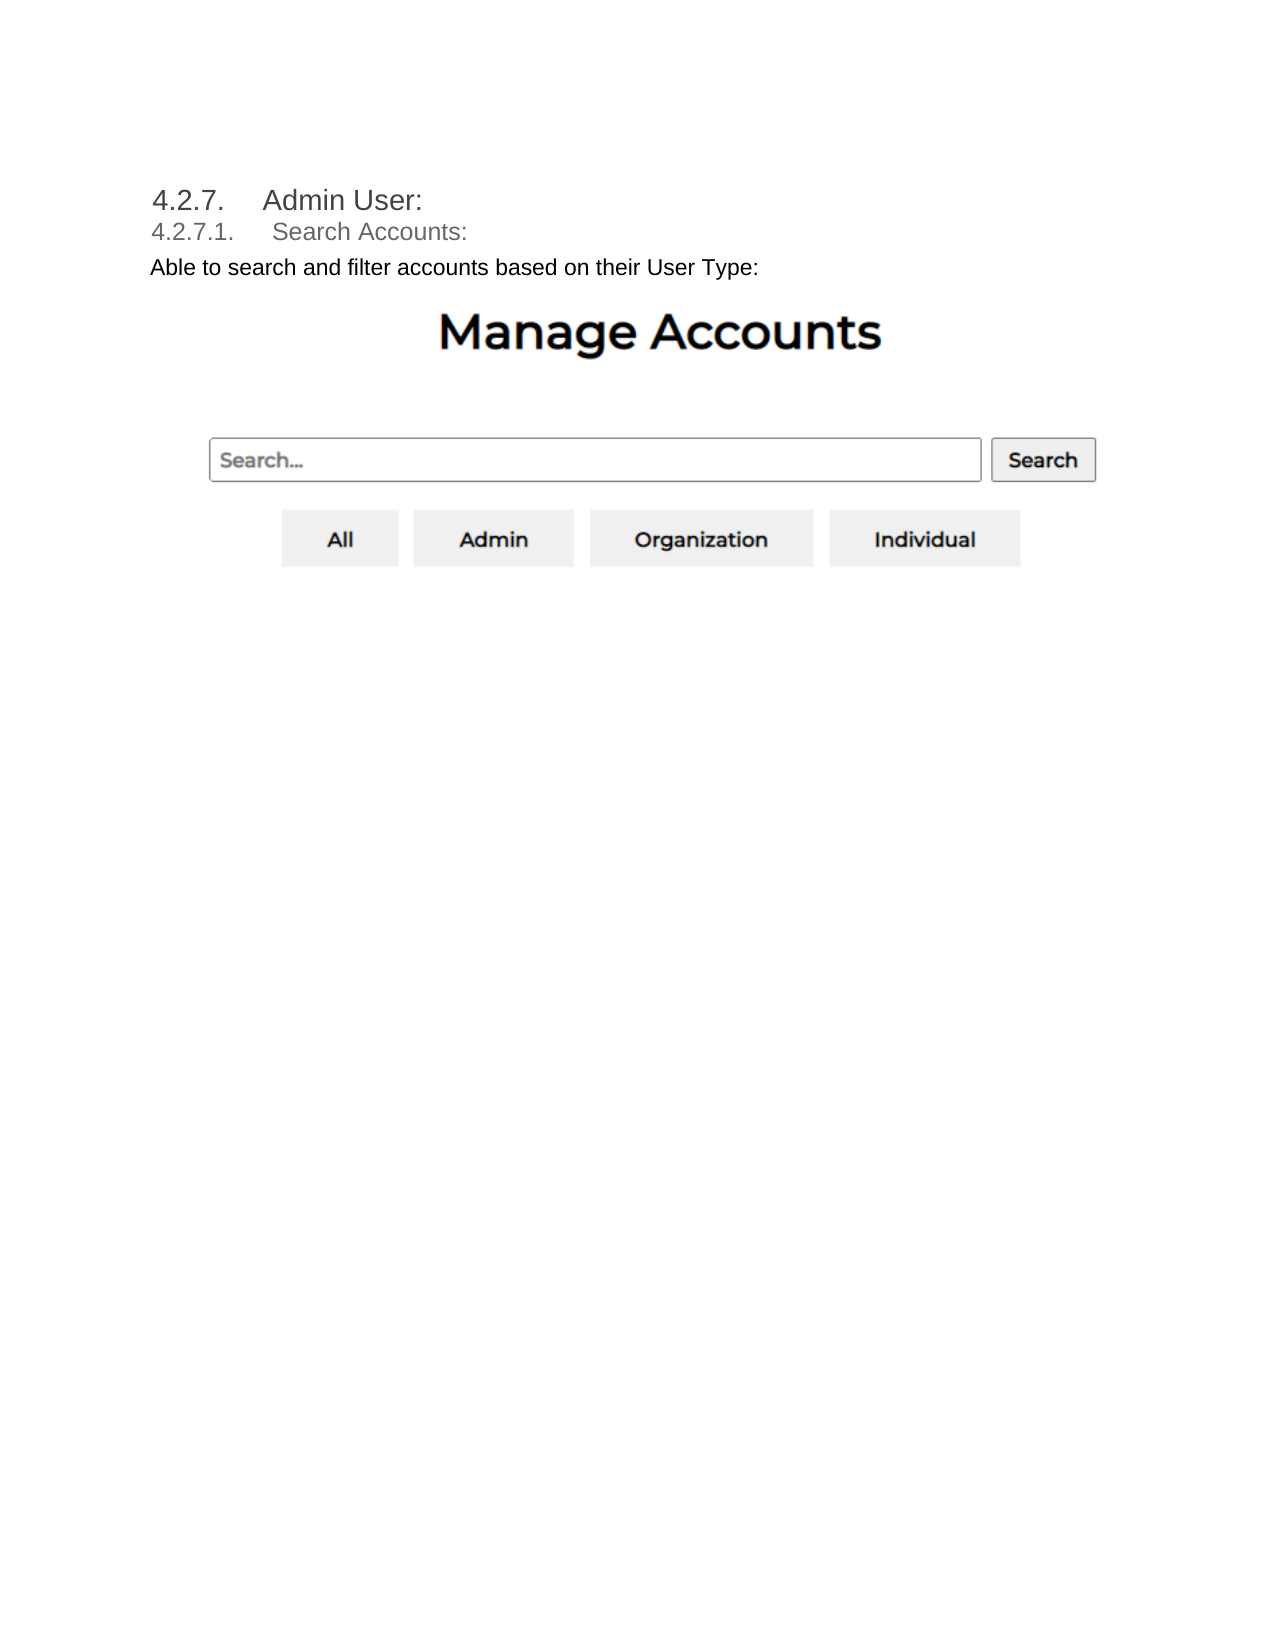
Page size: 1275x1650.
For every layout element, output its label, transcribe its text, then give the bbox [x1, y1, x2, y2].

subtitle Search Accounts: [234, 217, 1125, 246]
picture [150, 284, 1125, 582]
subtitle Admin User: [225, 183, 1125, 217]
text Able to search and filter accounts based on their User Type: [150, 254, 1125, 280]
